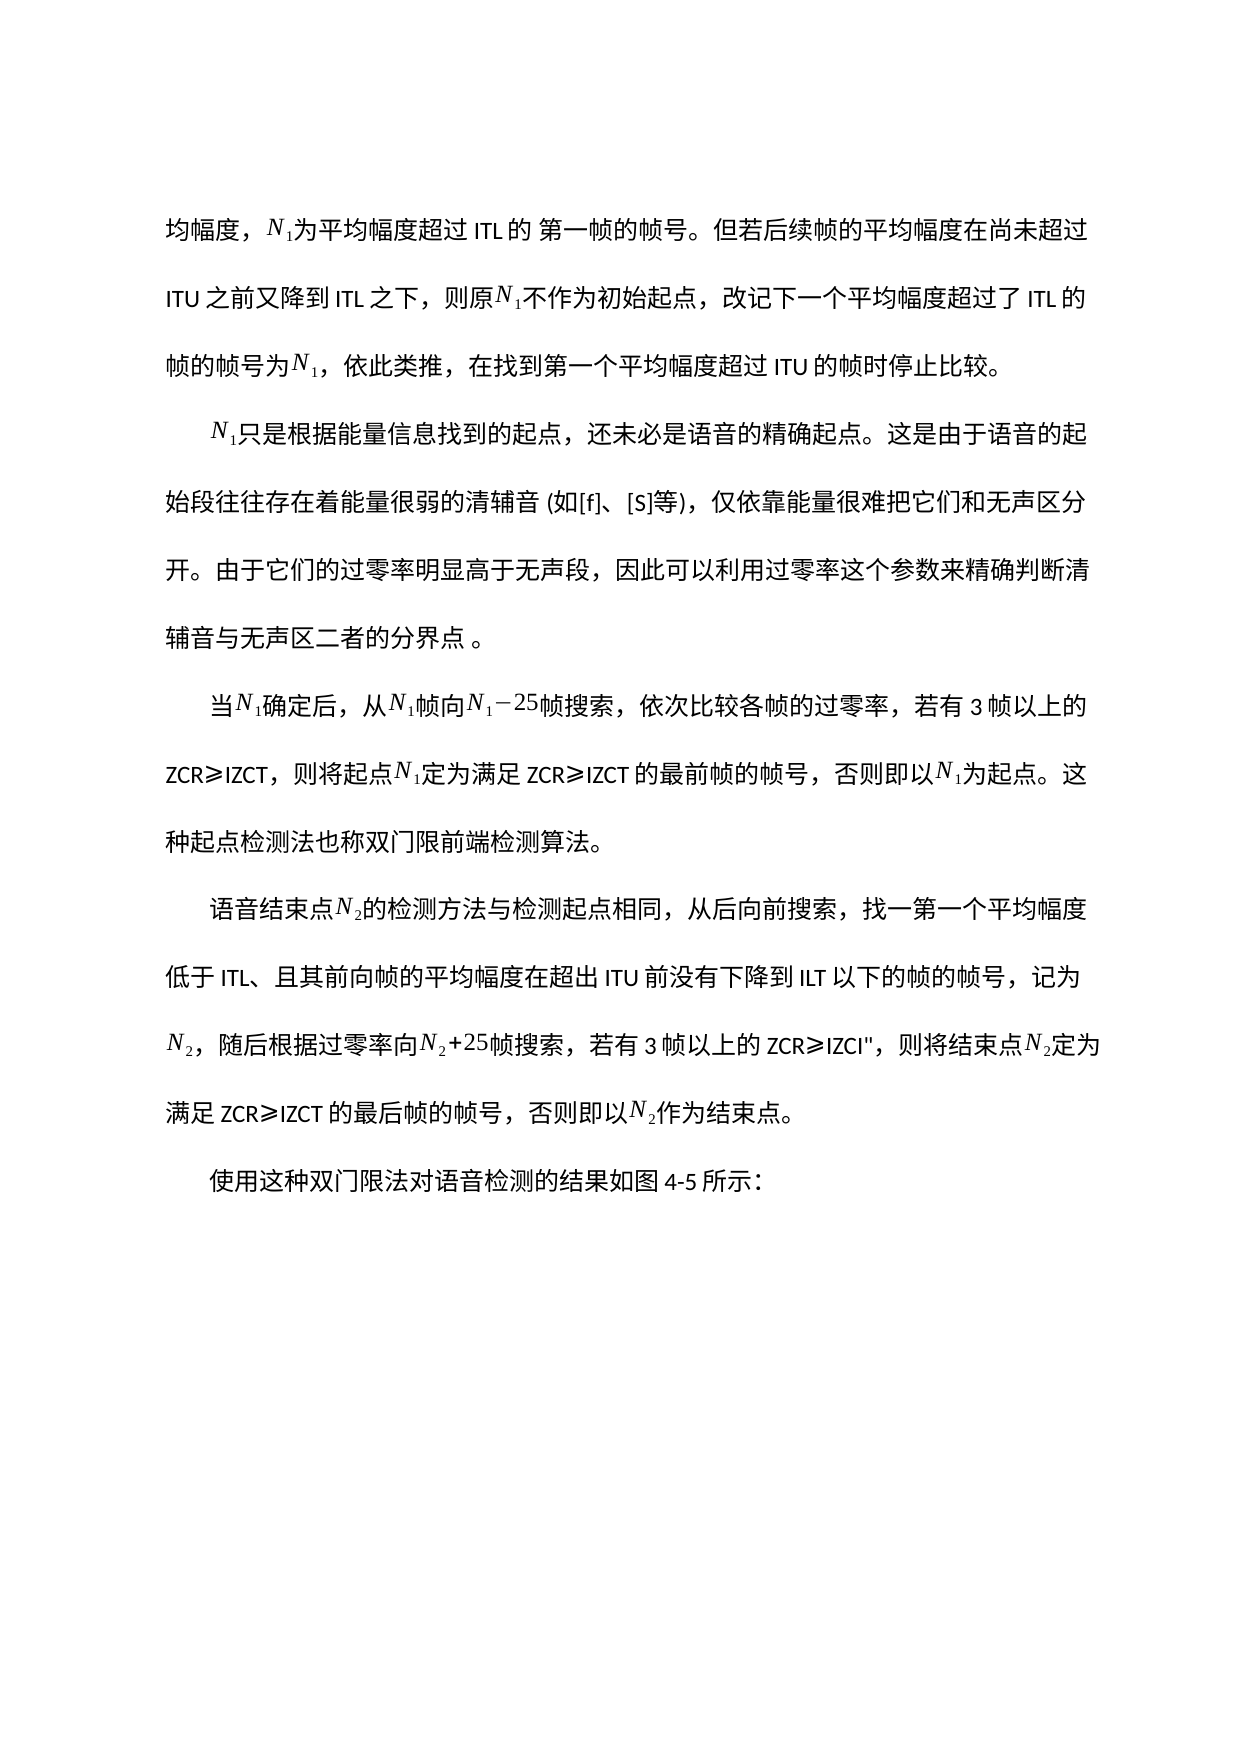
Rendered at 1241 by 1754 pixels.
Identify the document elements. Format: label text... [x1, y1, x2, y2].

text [165, 195, 1107, 399]
text 当确定后，从帧向帧搜索，依次比较各帧的过零率，若有3帧以上的ZCRIZCT，则将起点定为满足 ZCRIZCT的最前帧的帧号，否则即以为起点。这种起点检测法也称双门限前端检测算法。 [165, 670, 1107, 874]
text 使用这种双门限法对语音检测的结果如图4-5所示： [165, 1146, 1107, 1214]
text 只是根据能量信息找到的起点，还未必是语音的精确起点。这是由于语音的起始段往往存在着能量很弱的清辅音 (如[f]、[S]等)，仅依靠能量很难把它们和无声区分开。由于它们的过零率明显高于无声段，因此可以利用过零率这个参数来精确判断清辅音与无声区二者的分界点 。 [165, 399, 1107, 670]
text 语音结束点的检测方法与检测起点相同，从后向前搜索，找一第一个平均幅度低于ITL、且其前向帧的平均幅度在超出ITU前没有下降到ILT以下的帧的帧号，记为，随后根据过零率向帧搜索，若有3帧以上的ZCRIZCI"，则将结束点定为满足ZCRIZCT的最后帧的帧号，否则即以作为结束点。 [165, 874, 1107, 1146]
